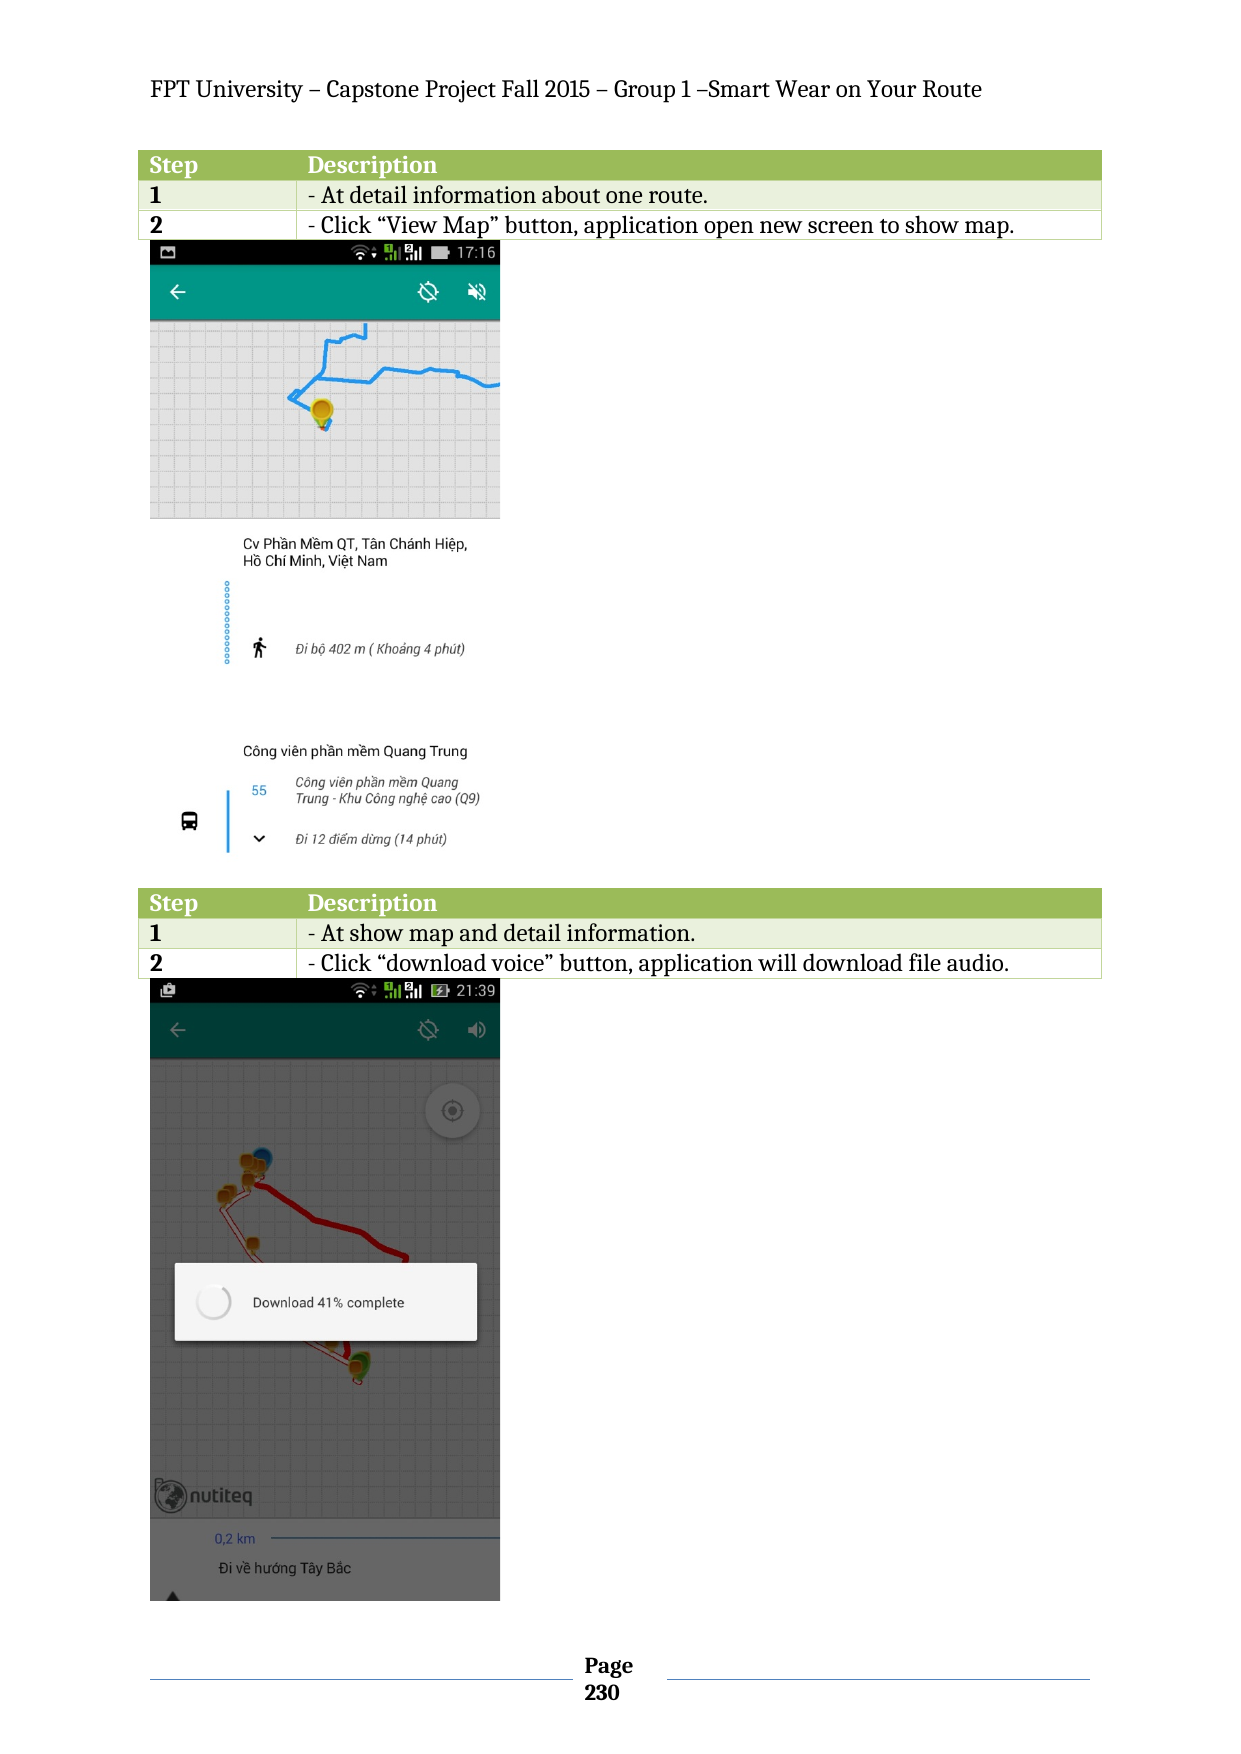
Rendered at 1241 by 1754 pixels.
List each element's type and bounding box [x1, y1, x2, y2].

picture [150, 978, 501, 1601]
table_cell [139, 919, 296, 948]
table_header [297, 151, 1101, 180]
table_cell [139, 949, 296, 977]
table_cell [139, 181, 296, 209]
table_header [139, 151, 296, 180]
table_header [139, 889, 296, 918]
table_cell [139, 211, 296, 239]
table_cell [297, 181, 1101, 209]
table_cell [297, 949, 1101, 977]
picture [150, 240, 501, 863]
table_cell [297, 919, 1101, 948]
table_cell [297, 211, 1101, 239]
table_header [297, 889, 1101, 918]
